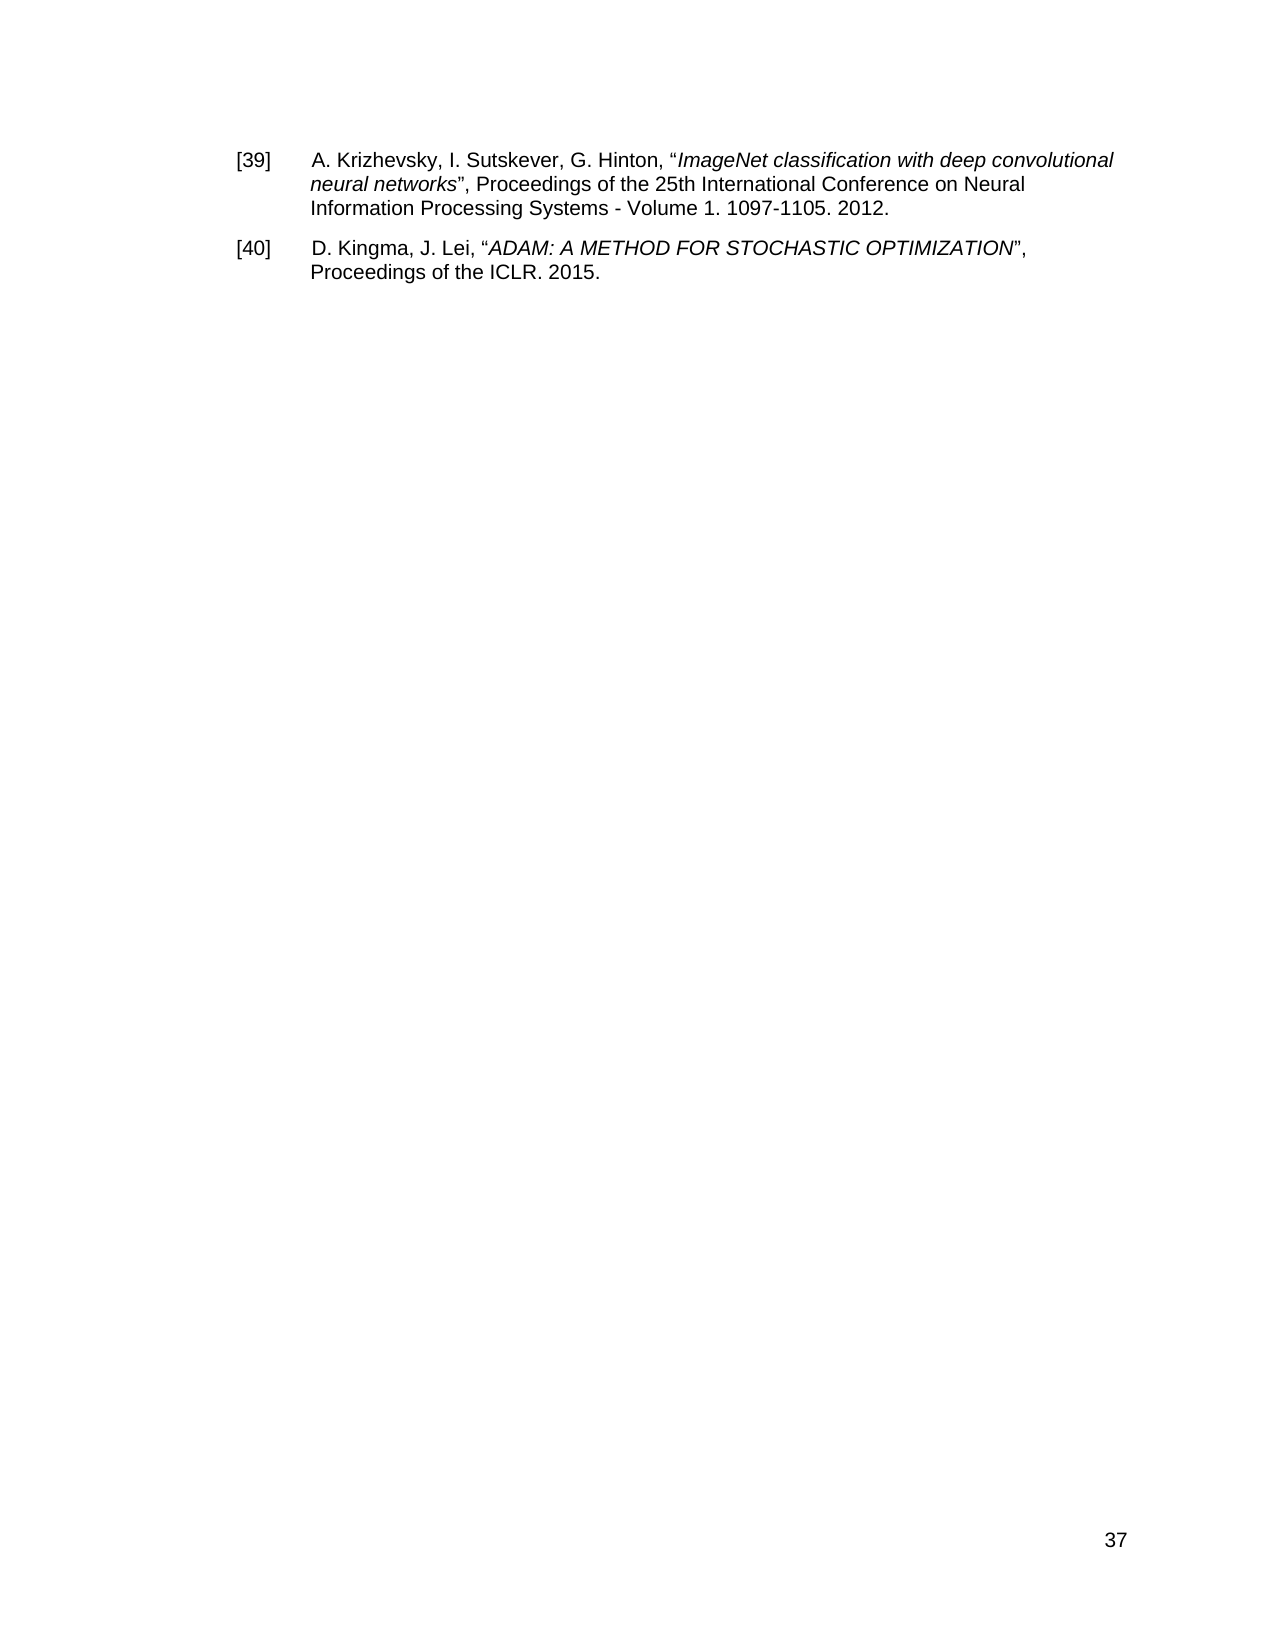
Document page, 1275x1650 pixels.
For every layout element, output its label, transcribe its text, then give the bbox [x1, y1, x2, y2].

text [39] A. Krizhevsky, I. Sutskever, G. Hinton, “ImageNet classification with deep convolutional neural networks”, Proceedings of the 25th International Conference on Neural Information Processing Systems - Volume 1. 1097-1105. 2012. [236, 148, 1127, 219]
text [40] D. Kingma, J. Lei, “ADAM: A METHOD FOR STOCHASTIC OPTIMIZATION”, Proceedings of the ICLR. 2015. [236, 236, 1127, 284]
